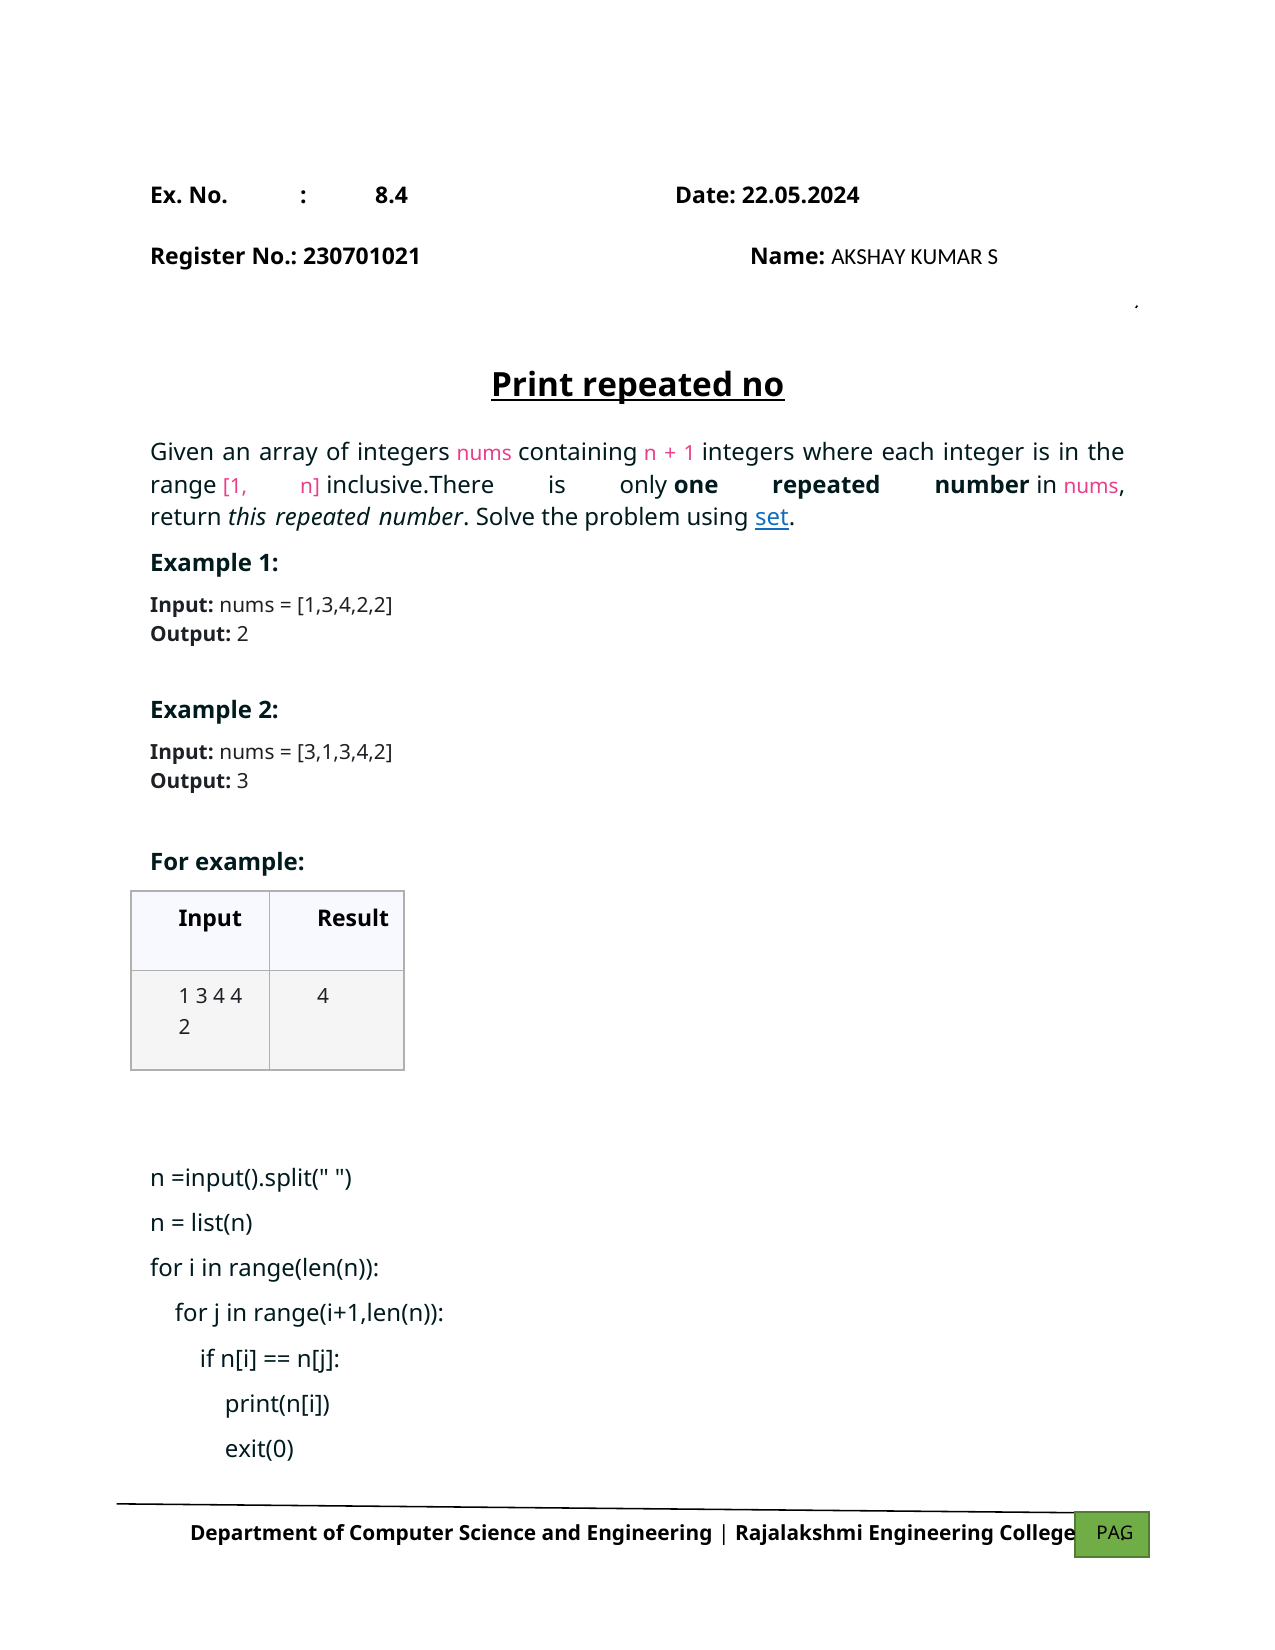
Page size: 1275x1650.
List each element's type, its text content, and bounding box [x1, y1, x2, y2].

text For example: [150, 845, 1125, 877]
text Given an array of integers nums containing n + 1 integers where each integer is in the range [1, n] inclusive.There is only one repeated number in nums, return this repeated number. Solve the problem using set. [150, 435, 1125, 533]
text print(n[i]) [150, 1386, 1125, 1419]
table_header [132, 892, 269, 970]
text Example 1: [150, 545, 1125, 578]
text if n[i] == n[j]: [150, 1341, 1125, 1374]
text Ex. No. : 8.4 Date: 22.05.2024 [150, 179, 1125, 210]
text for i in range(len(n)): [150, 1251, 1125, 1284]
text Output: 2 [150, 619, 1125, 647]
text exit(0) [150, 1432, 1125, 1464]
text Register No.: 230701021 Name: AKSHAY KUMAR S [150, 239, 1125, 271]
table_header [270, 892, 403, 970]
text Print repeated no [150, 360, 1125, 406]
text Input: nums = [3,1,3,4,2] [150, 737, 1125, 766]
text Example 2: [150, 692, 1125, 725]
text n =input().split(" ") [150, 1161, 1125, 1193]
text Output: 3 [150, 766, 1125, 794]
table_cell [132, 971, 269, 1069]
text n = list(n) [150, 1206, 1125, 1239]
text Input: nums = [1,3,4,2,2] [150, 590, 1125, 619]
text for j in range(i+1,len(n)): [150, 1296, 1125, 1329]
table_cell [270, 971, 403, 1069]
